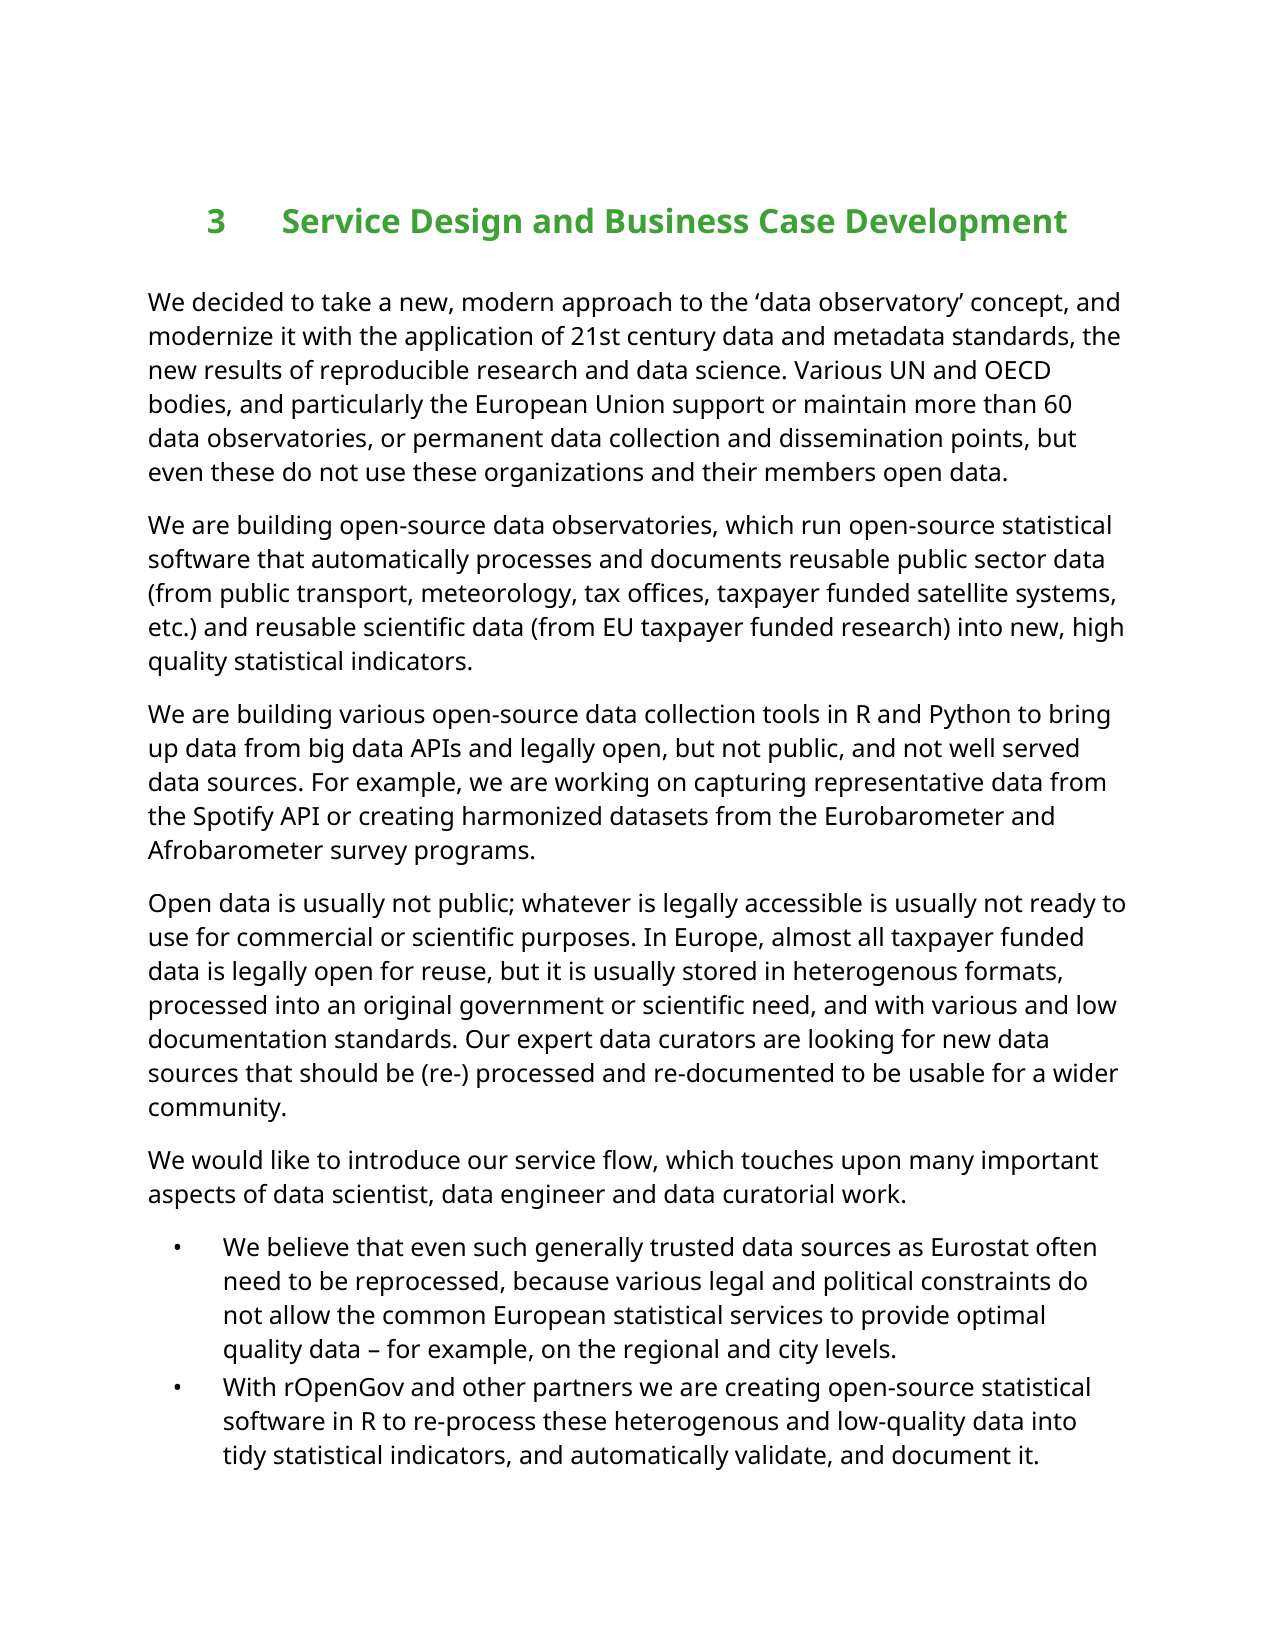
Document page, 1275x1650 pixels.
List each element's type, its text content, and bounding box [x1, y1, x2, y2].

subtitle 3 Service Design and Business Case Development [148, 198, 1127, 243]
text We decided to take a new, modern approach to the ‘data observatory’ concept, and modernize it with the application of 21st century data and metadata standards, the new results of reproducible research and data science. Various UN and OECD bodies, and particularly the European Union support or maintain more than 60 data observatories, or permanent data collection and dissemination points, but even these do not use these organizations and their members open data. [148, 284, 1127, 489]
text We are building open-source data observatories, which run open-source statistical software that automatically processes and documents reusable public sector data (from public transport, meteorology, tax offices, taxpayer funded satellite systems, etc.) and reusable scientific data (from EU taxpayer funded research) into new, high quality statistical indicators. [148, 508, 1127, 678]
text Open data is usually not public; whatever is legally accessible is usually not ready to use for commercial or scientific purposes. In Europe, almost all taxpayer funded data is legally open for reuse, but it is usually stored in heterogenous formats, processed into an original government or scientific need, and with various and low documentation standards. Our expert data curators are looking for new data sources that should be (re-) processed and re-documented to be usable for a wider community. [148, 886, 1127, 1124]
text We would like to introduce our service flow, which touches upon many important aspects of data scientist, data engineer and data curatorial work. [148, 1143, 1127, 1211]
text We are building various open-source data collection tools in R and Python to bring up data from big data APIs and legally open, but not public, and not well served data sources. For example, we are working on capturing representative data from the Spotify API or creating harmonized datasets from the Eurobarometer and Afrobarometer survey programs. [148, 697, 1127, 867]
list With rOpenGov and other partners we are creating open-source statistical software in R to re-process these heterogenous and low-quality data into tidy statistical indicators, and automatically validate, and document it. [173, 1370, 1127, 1472]
list We believe that even such generally trusted data sources as Eurostat often need to be reprocessed, because various legal and political constraints do not allow the common European statistical services to provide optimal quality data – for example, on the regional and city levels. [173, 1230, 1127, 1366]
